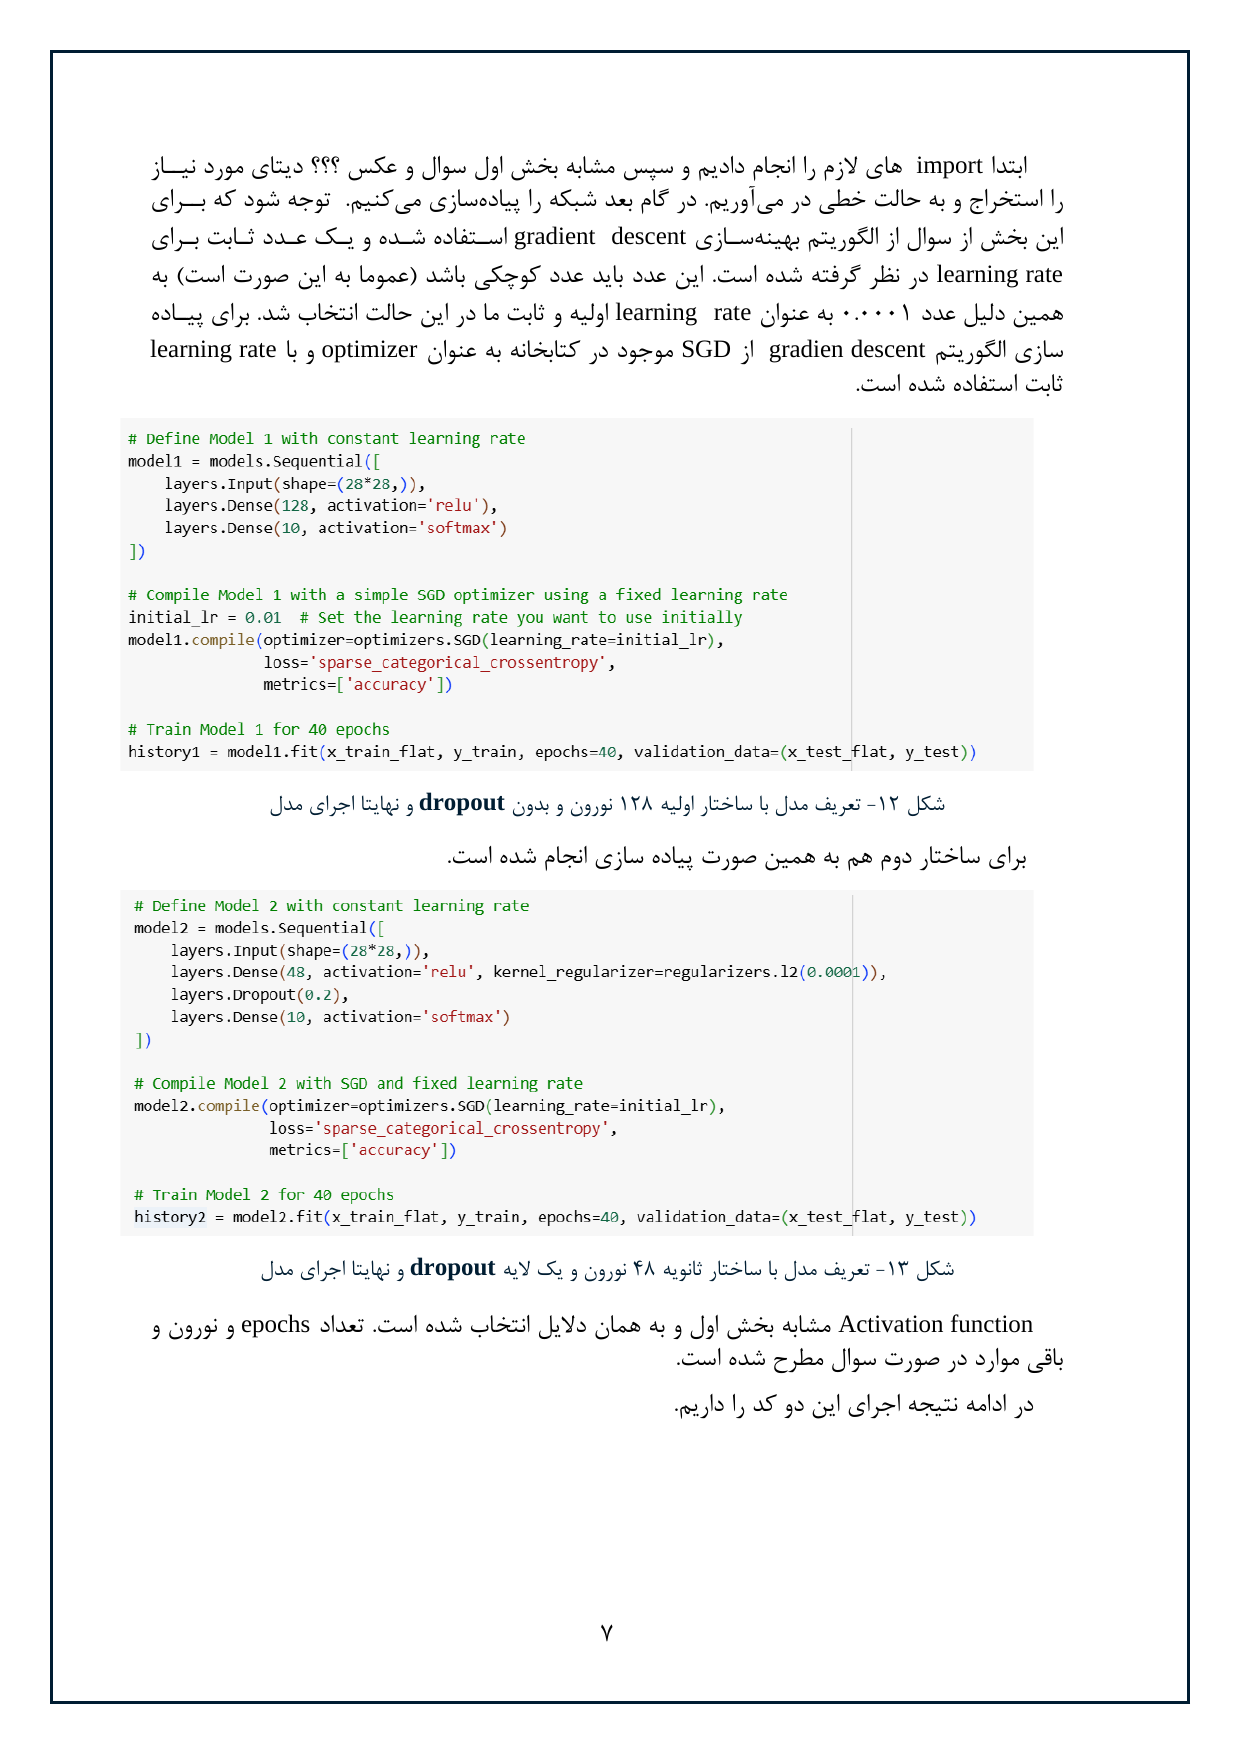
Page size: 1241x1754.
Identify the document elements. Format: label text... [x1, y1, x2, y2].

picture [120, 418, 1034, 771]
text ابتدا import های لازم را انجام دادیم و سپس مشابه بخش اول سوال و عکس ؟؟؟ دیتای مورد نیاز را استخراج و به حالت خطی در می‌آوریم. در گام بعد شبکه را پیاده‌سازی می‌کنیم. توجه شود که برای این بخش از سوال از الگوریتم بهینه‌سازی gradient descent استفاده شده و یک عدد ثابت برای learning rate در نظر گرفته شده است. این عدد باید عدد کوچکی باشد (عموما به این صورت است) به همین دلیل عدد 0.0001 به عنوان learning rate اولیه و ثابت ما در این حالت انتخاب شد. برای پیاده سازی الگوریتم gradien descent از SGD موجود در کتابخانه به عنوان optimizer و با learning rate ثابت استفاده شده است. [150, 150, 1063, 401]
text برای ساختار دوم هم به همین صورت پیاده سازی انجام شده است. [150, 844, 1063, 873]
text در ادامه نتیجه اجرای این دو کد را داریم. [150, 1393, 1063, 1422]
picture [120, 890, 1034, 1236]
text Activation function مشابه بخش اول و به همان دلایل انتخاب شده است. تعداد epochs و نورون و باقی موارد در صورت سوال مطرح شده است. [150, 1309, 1063, 1376]
text شکل 12- تعریف مدل با ساختار اولیه 128 نورون و بدون dropout و نهایتا اجرای مدل [150, 787, 1063, 819]
text شکل 13- تعریف مدل با ساختار ثانویه 48 نورون و یک لایه dropout و نهایتا اجرای مدل [150, 1252, 1063, 1284]
